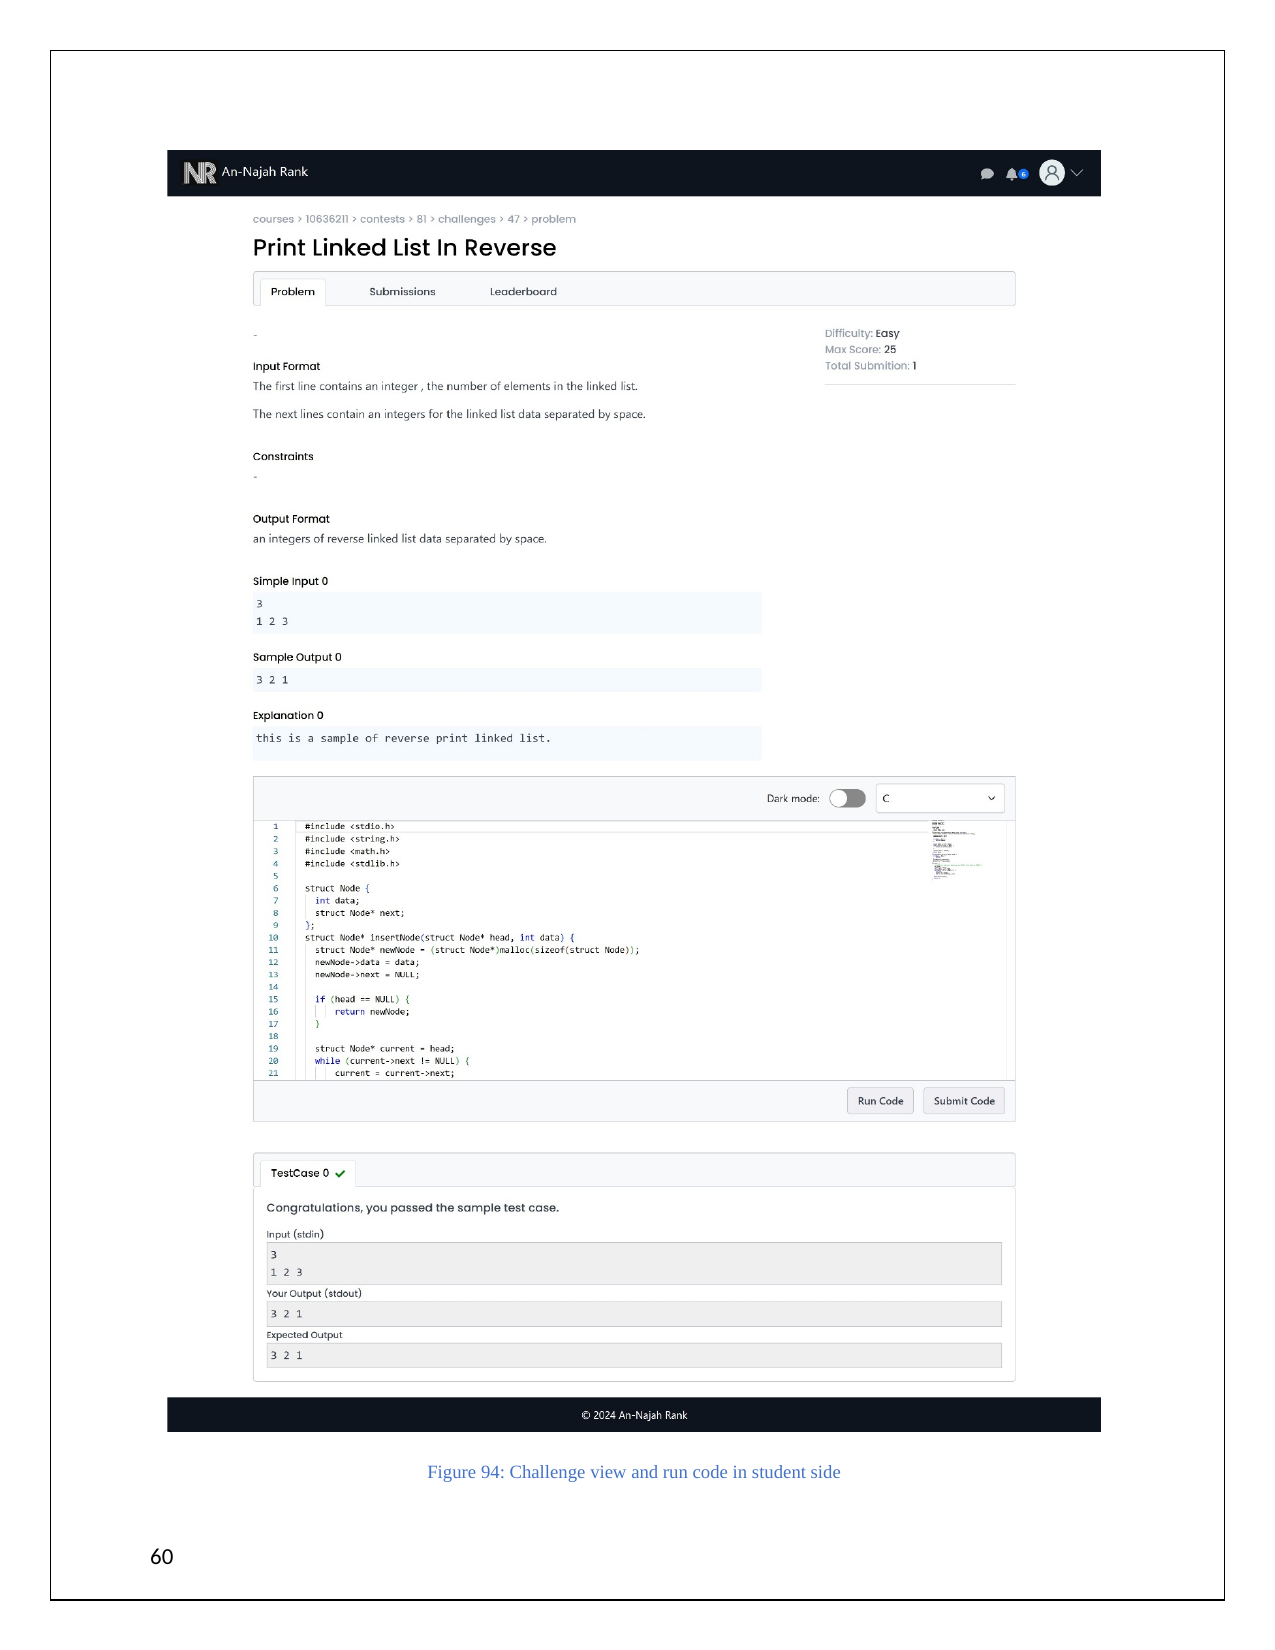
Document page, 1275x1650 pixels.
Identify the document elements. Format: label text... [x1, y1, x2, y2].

text Figure 94: Challenge view and run code in student side [150, 1461, 1118, 1483]
picture [167, 150, 1101, 1432]
